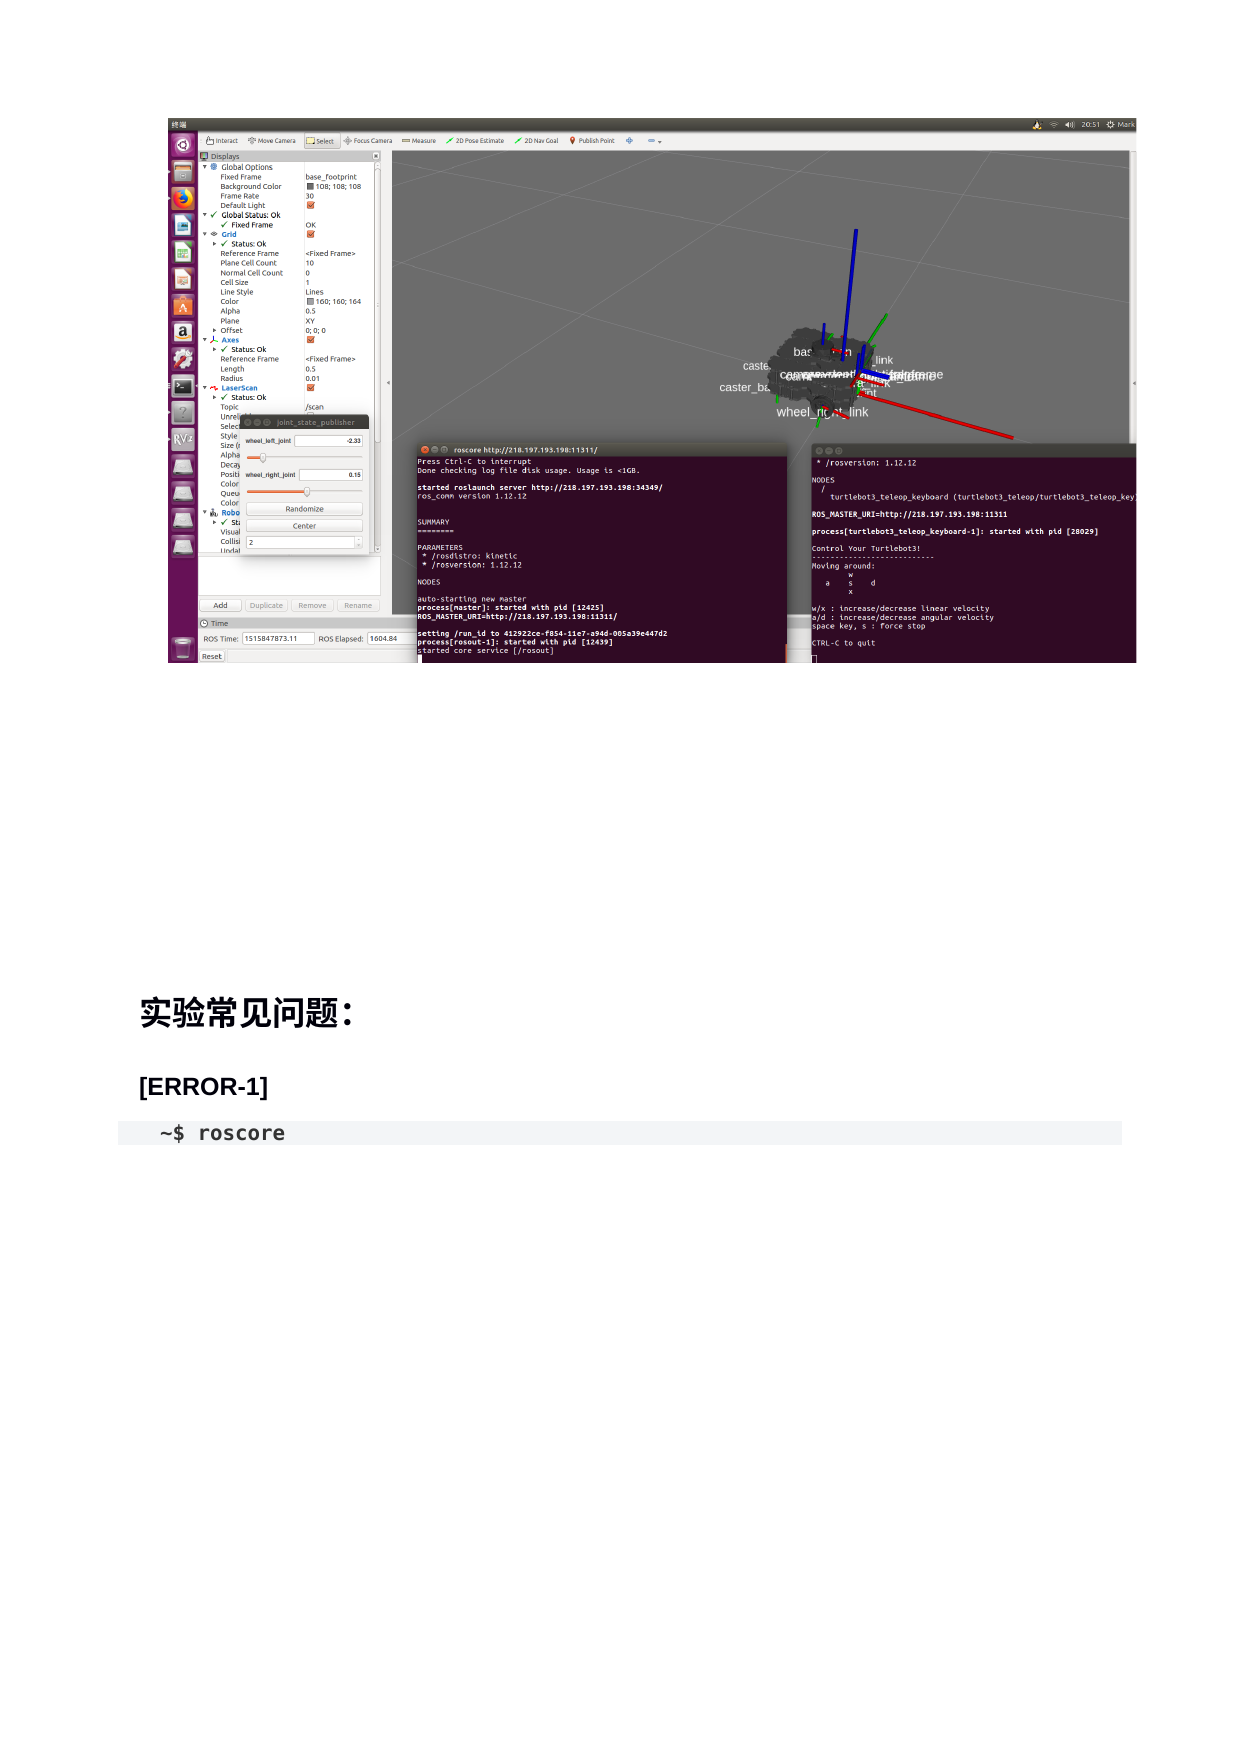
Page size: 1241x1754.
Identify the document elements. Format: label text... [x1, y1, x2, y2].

picture [168, 118, 1137, 663]
text [ERROR-1] [118, 1072, 1122, 1100]
text ~$ roscore [118, 1121, 1122, 1145]
text 实验常见问题： [118, 987, 1122, 1035]
